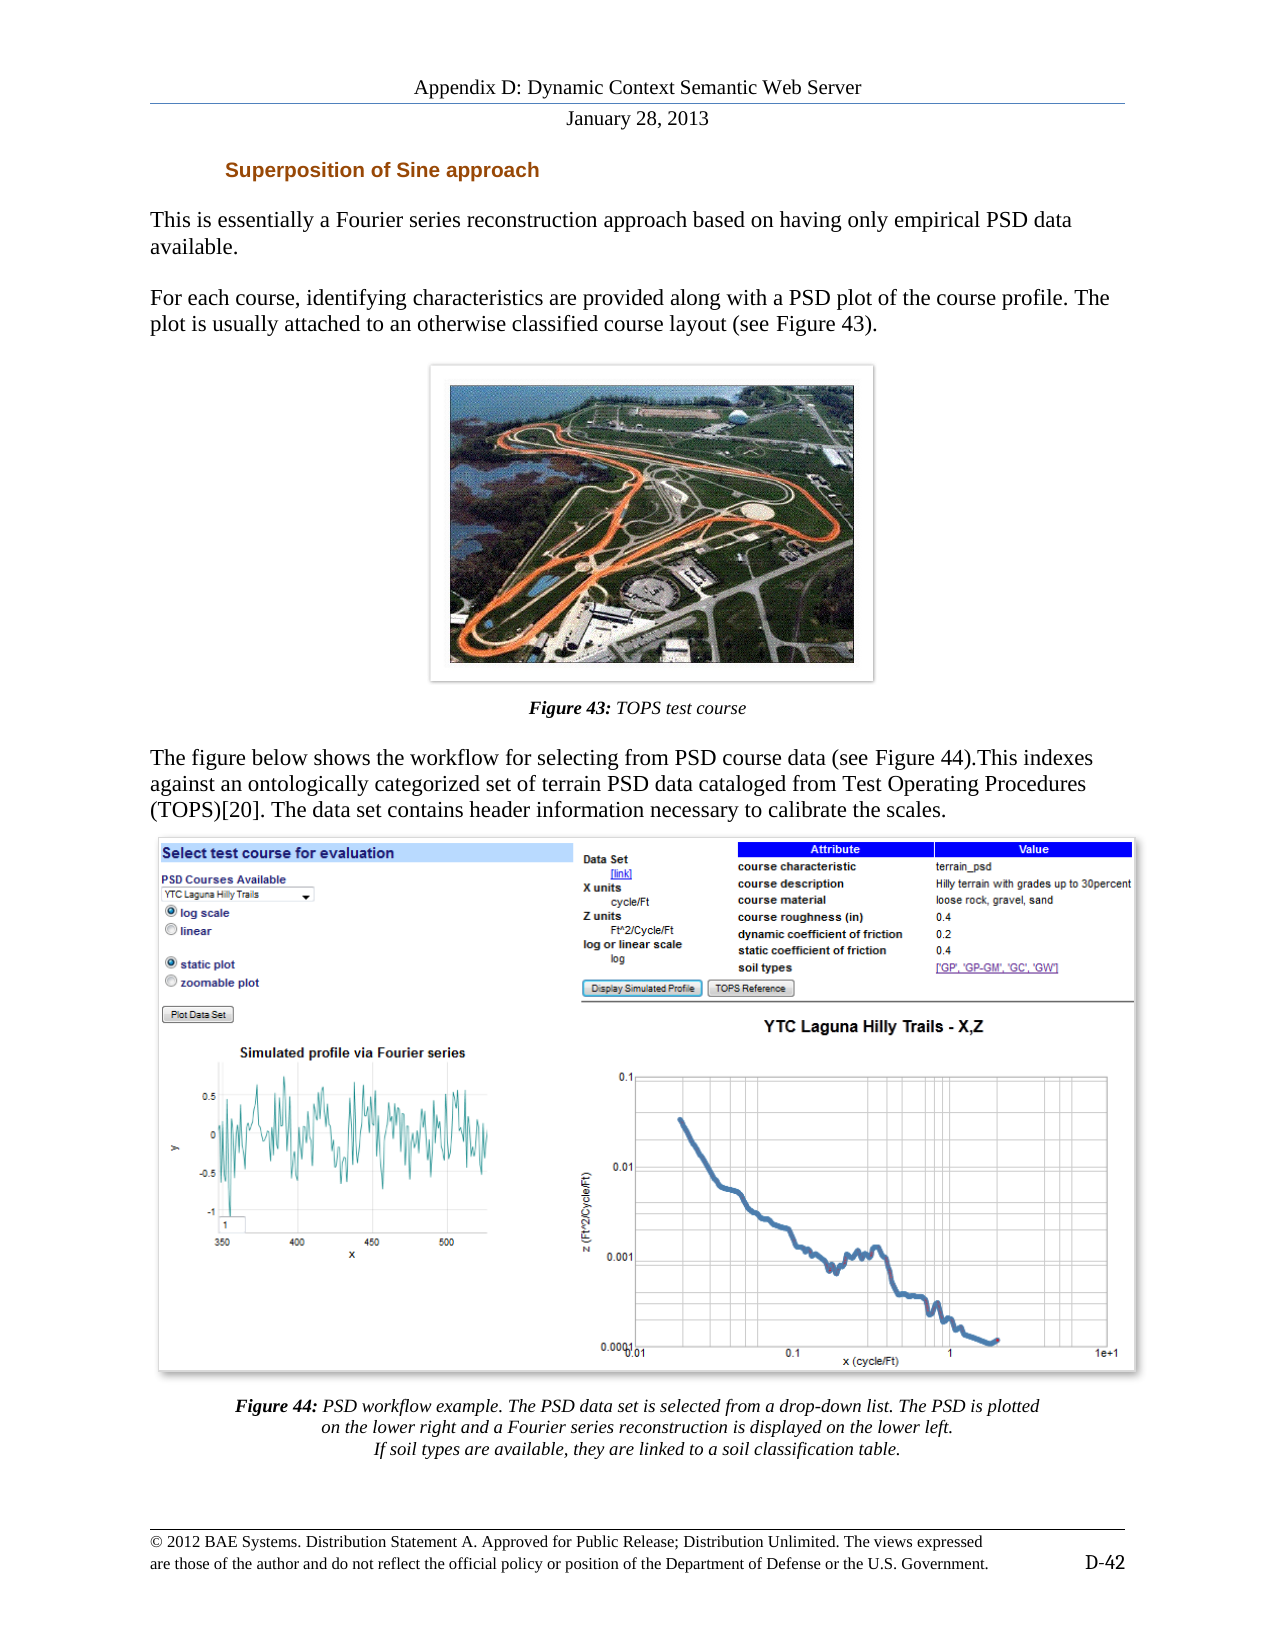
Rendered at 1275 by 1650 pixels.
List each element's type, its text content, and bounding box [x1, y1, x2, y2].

picture [159, 838, 1134, 1370]
text For each course, identifying characteristics are provided along with a PSD plot of the course profile. The plot is usually attached to an otherwise classified course layout (see Figure 43). [150, 284, 1125, 337]
subtitle Superposition of Sine approach [150, 157, 1125, 181]
text The figure below shows the workflow for selecting from PSD course data (see Figure 44).This indexes against an ontologically categorized set of terrain PSD data cataloged from Test Operating Procedures (TOPS)[20]. The data set contains header information necessary to calibrate the scales. [150, 744, 1125, 823]
text Figure 44: PSD workflow example. The PSD data set is selected from a drop-down list. The PSD is plotted on the lower right and a Fourier series reconstruction is displayed on the lower left. If soil types are available, they are linked to a soil classification table. [225, 1394, 1050, 1459]
text This is essentially a Fourier series reconstruction approach based on having only empirical PSD data available. [150, 206, 1125, 259]
text Figure 43: TOPS test course [225, 697, 1050, 719]
picture [427, 361, 877, 685]
